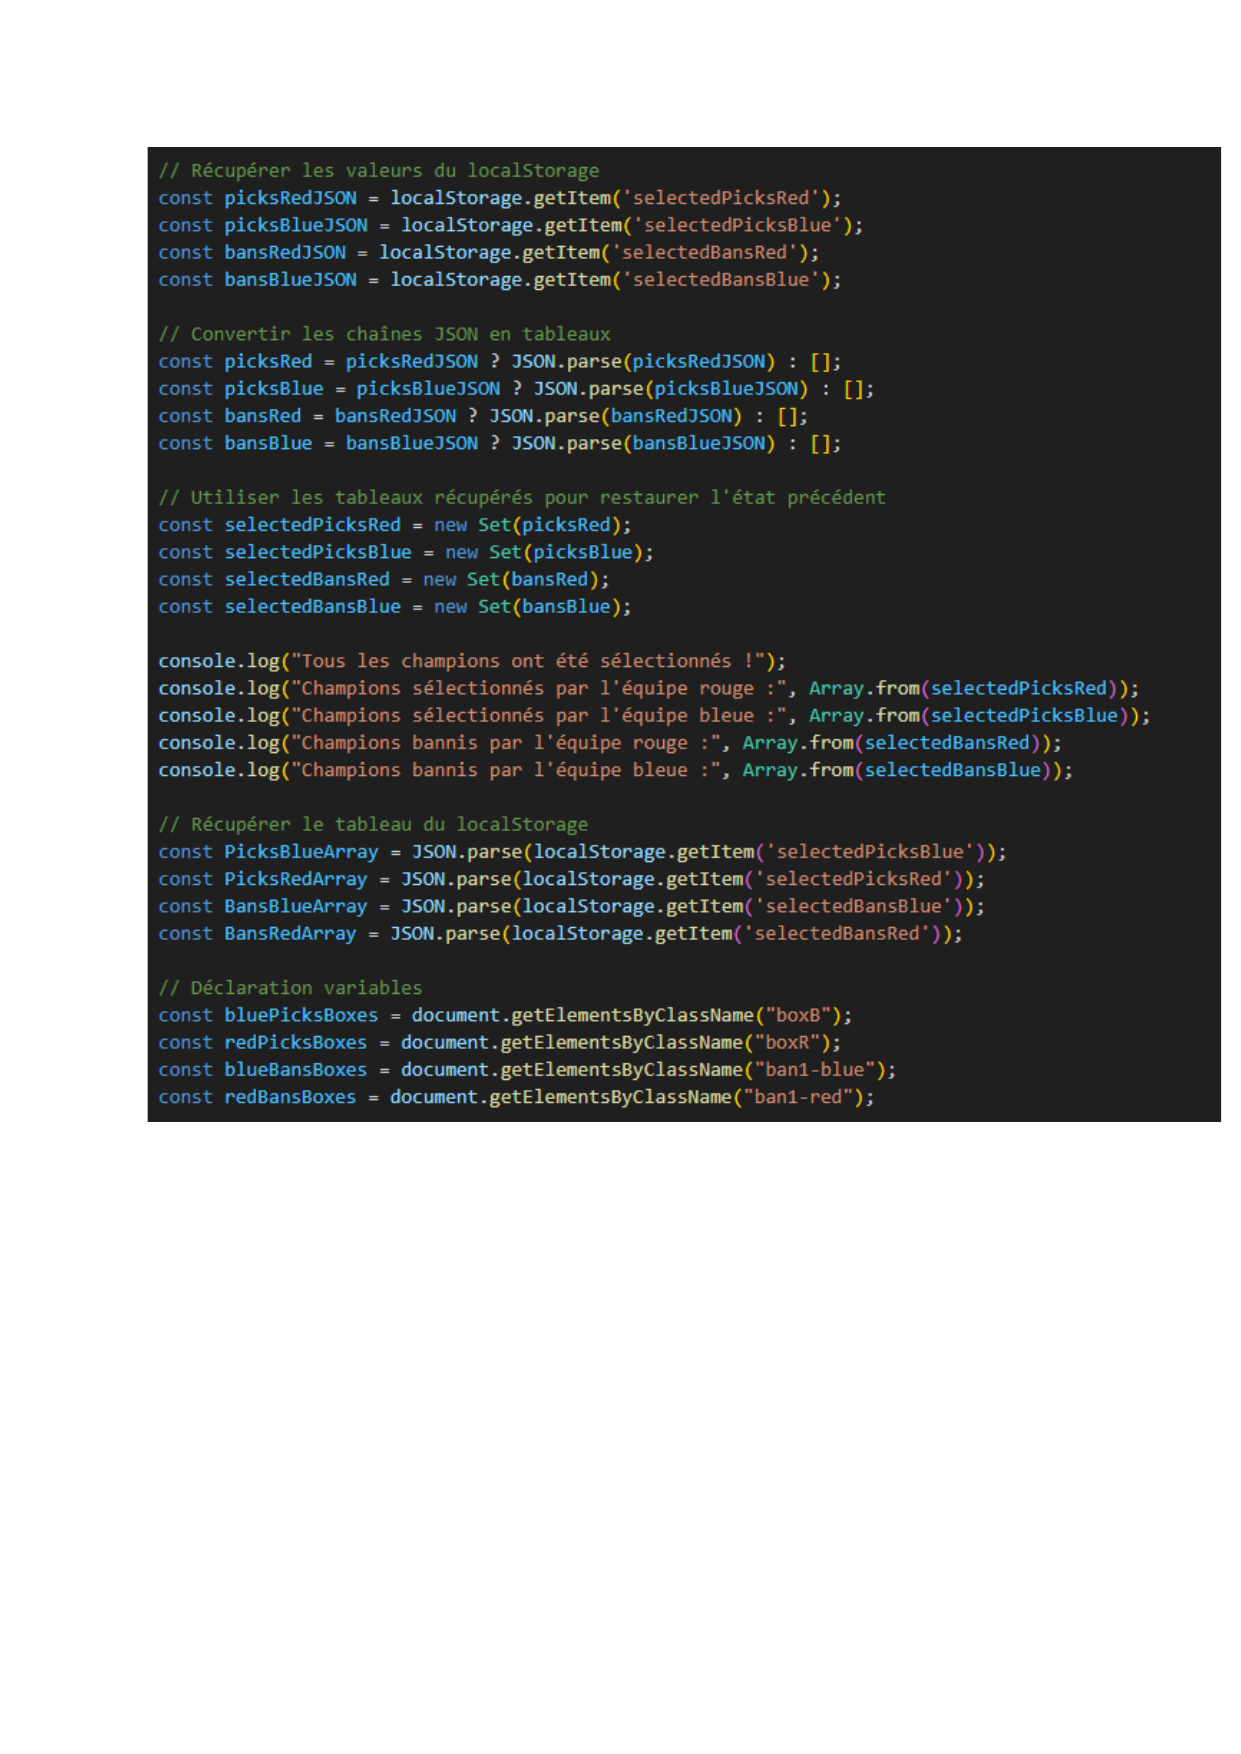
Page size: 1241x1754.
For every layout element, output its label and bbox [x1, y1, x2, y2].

picture [147, 147, 1222, 1122]
